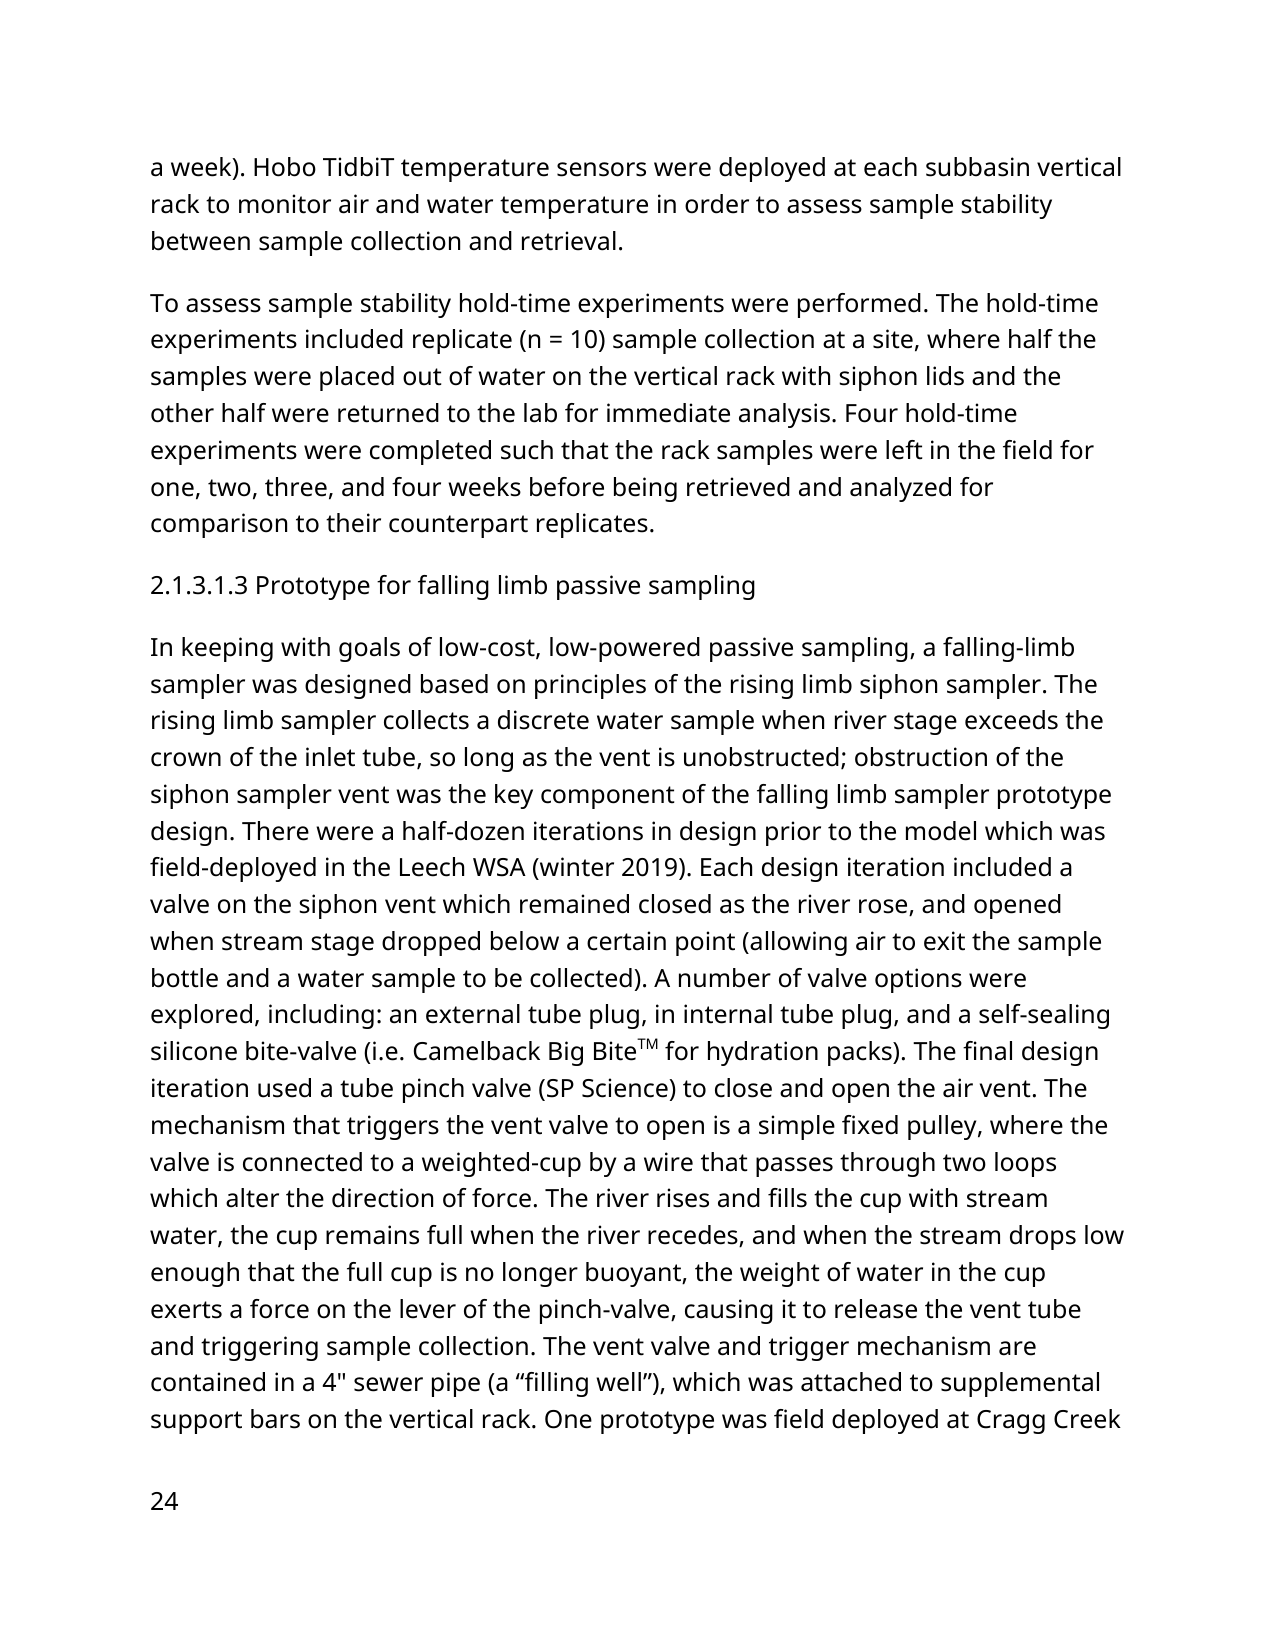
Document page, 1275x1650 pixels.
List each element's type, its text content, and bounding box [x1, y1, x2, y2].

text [150, 150, 1125, 258]
subtitle 2.1.3.1.3 Prototype for falling limb passive sampling [150, 568, 1125, 602]
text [150, 629, 1125, 1436]
text To assess sample stability hold-time experiments were performed. The hold-time experiments included replicate (n = 10) sample collection at a site, where half the samples were placed out of water on the vertical rack with siphon lids and the other half were returned to the lab for immediate analysis. Four hold-time experiments were completed such that the rack samples were left in the field for one, two, three, and four weeks before being retrieved and analyzed for comparison to their counterpart replicates. [150, 285, 1125, 540]
